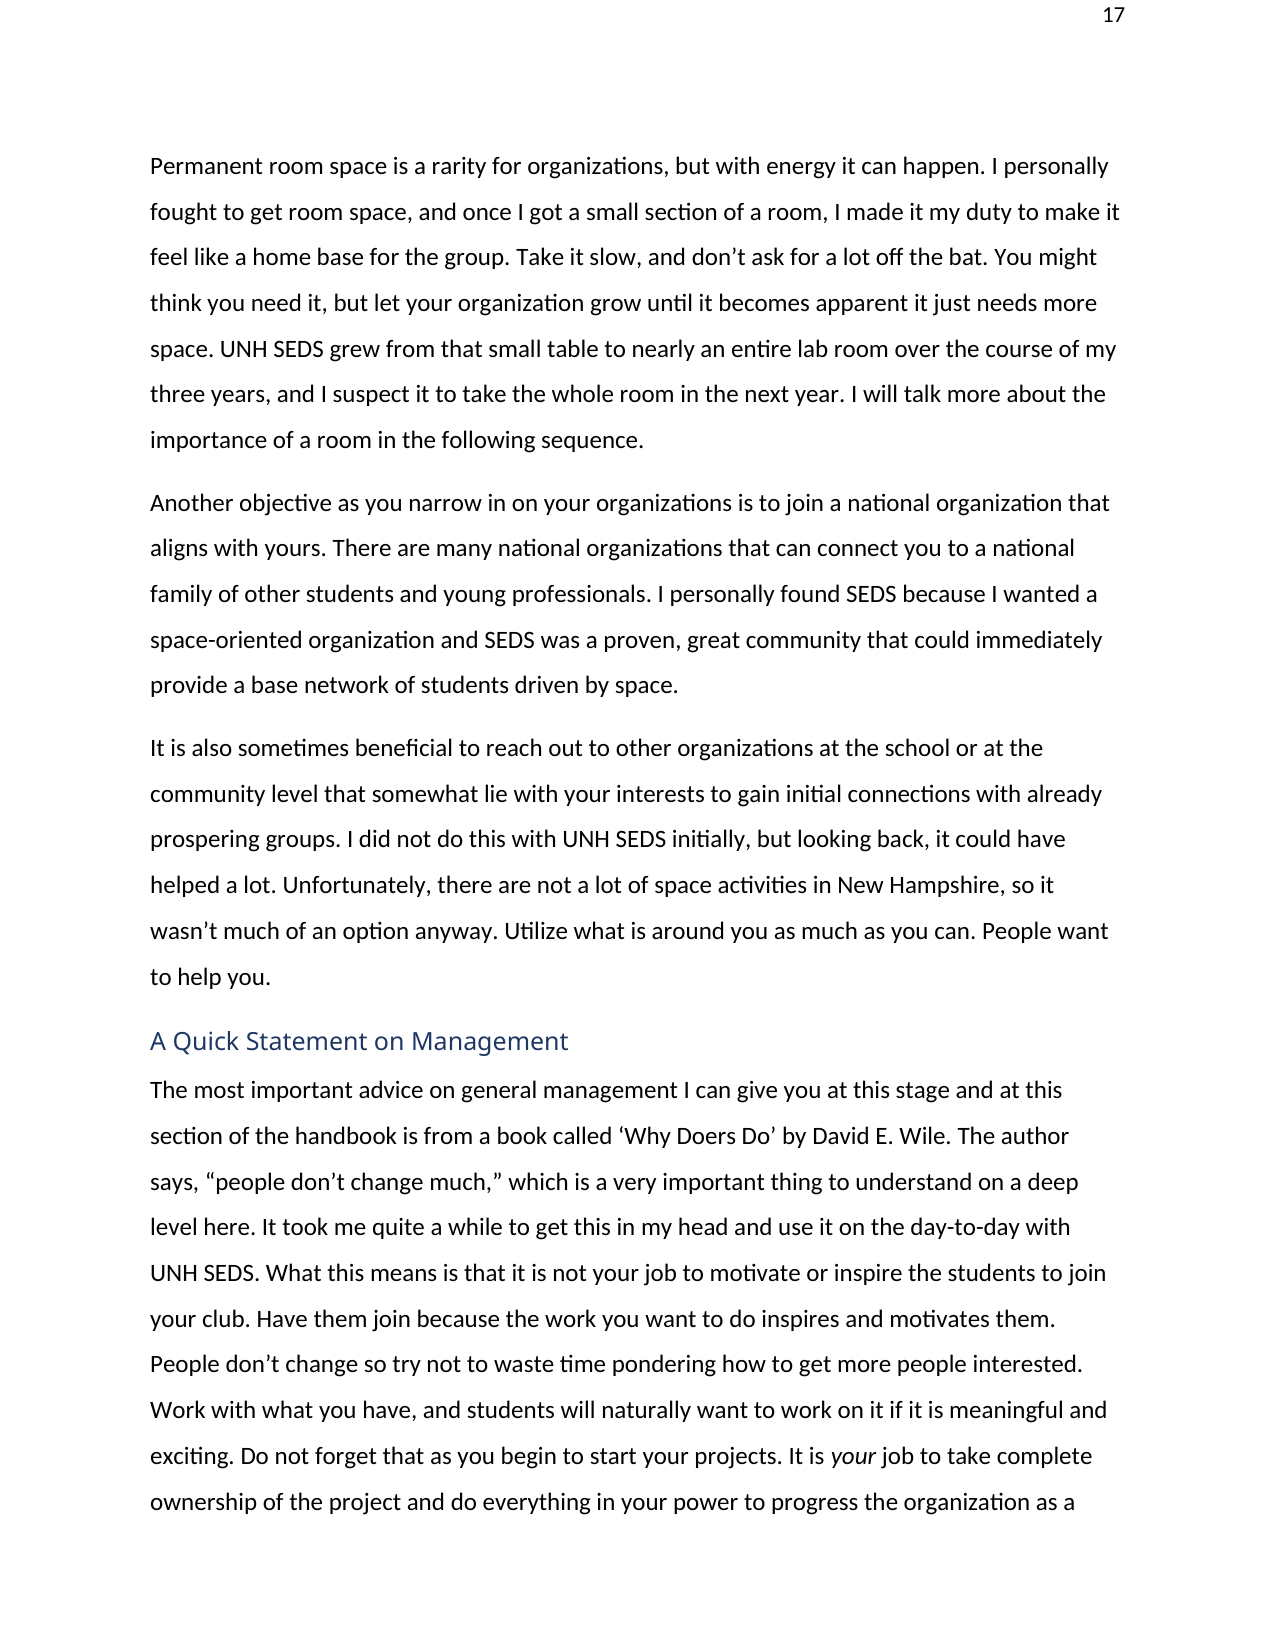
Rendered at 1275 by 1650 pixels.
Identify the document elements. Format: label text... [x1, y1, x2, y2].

subtitle A Quick Statement on Management [150, 1023, 1125, 1057]
text It is also sometimes beneficial to reach out to other organizations at the school or at the community level that somewhat lie with your interests to gain initial connections with already prospering groups. I did not do this with UNH SEDS initially, but looking back, it could have helped a lot. Unfortunately, there are not a lot of space activities in New Hampshire, so it wasn’t much of an option anyway. Utilize what is around you as much as you can. People want to help you. [150, 732, 1125, 991]
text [150, 1074, 1121, 1516]
text Another objective as you narrow in on your organizations is to join a national organization that aligns with yours. There are many national organizations that can connect you to a national family of other students and young professionals. I personally found SEDS because I wanted a space-oriented organization and SEDS was a proven, great community that could immediately provide a base network of students driven by space. [150, 487, 1125, 700]
text Permanent room space is a rarity for organizations, but with energy it can happen. I personally fought to get room space, and once I got a small section of a room, I made it my duty to make it feel like a home base for the group. Take it slow, and don’t ask for a lot off the bat. You might think you need it, but let your organization grow until it becomes apparent it just needs more space. UNH SEDS grew from that small table to nearly an entire lab room over the course of my three years, and I suspect it to take the whole room in the next year. I will talk more about the importance of a room in the following sequence. [150, 150, 1125, 455]
